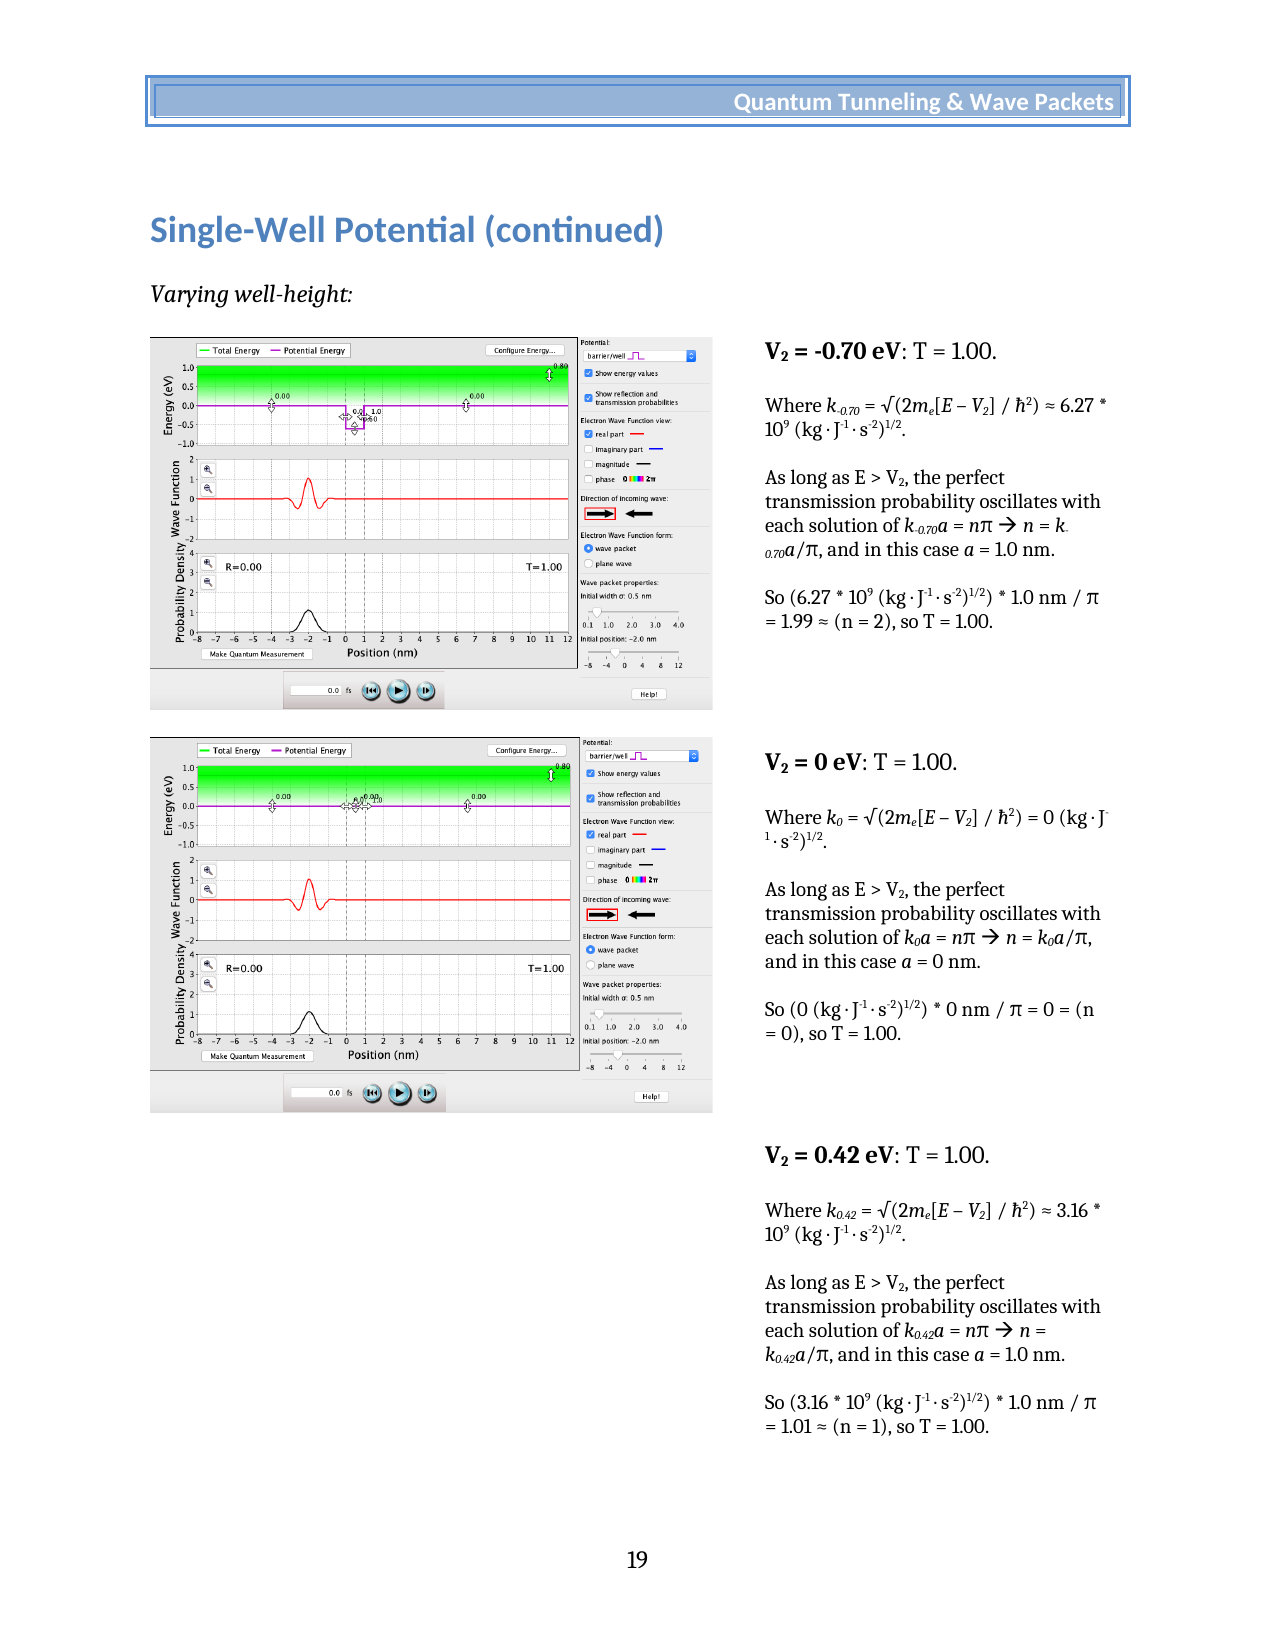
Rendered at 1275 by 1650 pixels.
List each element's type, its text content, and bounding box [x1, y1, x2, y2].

subtitle Single-Well Potential (continued) [150, 206, 1125, 252]
text Varying well-height: [150, 280, 1125, 309]
picture [150, 737, 713, 1113]
picture [150, 337, 713, 710]
